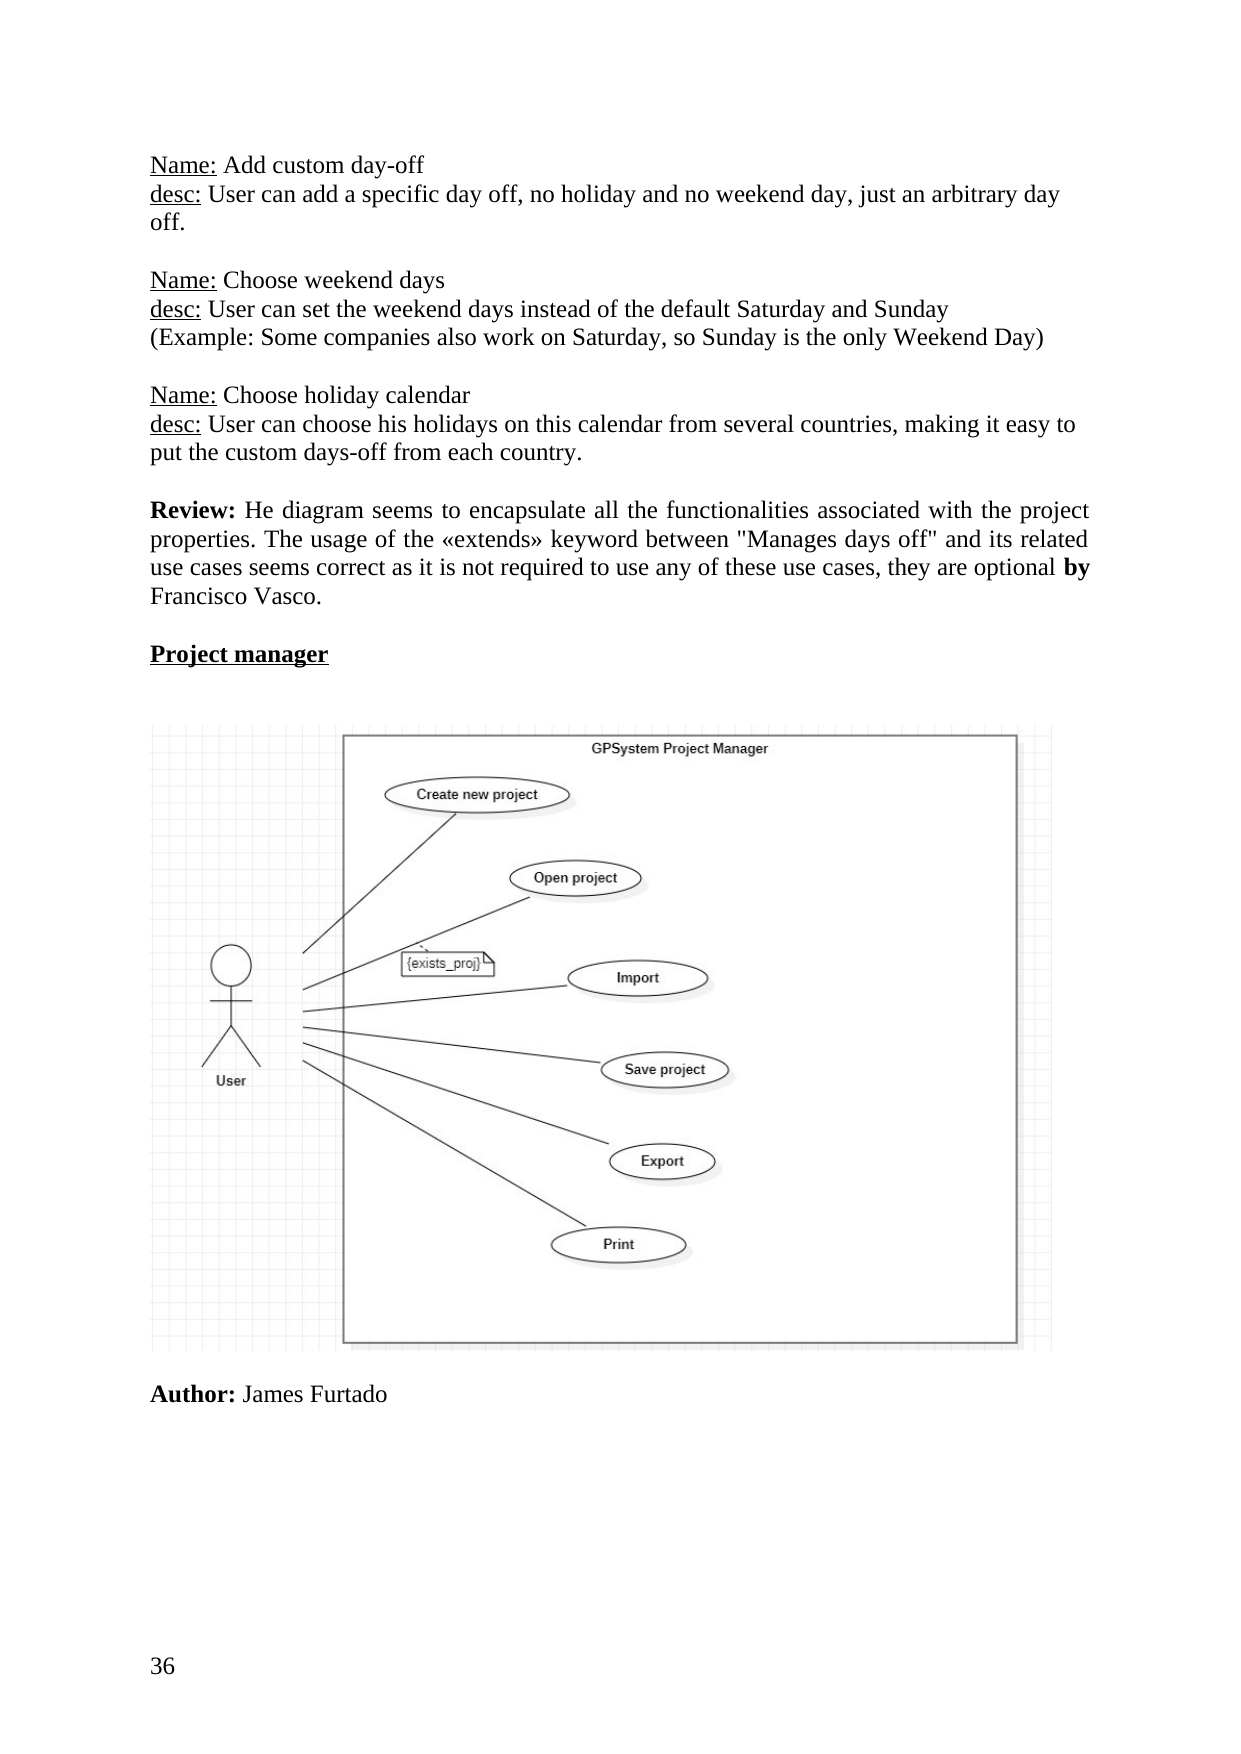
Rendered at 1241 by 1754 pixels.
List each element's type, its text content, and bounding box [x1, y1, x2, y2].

text Name: Choose holiday calendar [150, 380, 1090, 409]
text Review: He diagram seems to encapsulate all the functionalities associated with the project properties. The usage of the «extends» keyword between "Manages days off" and its related use cases seems correct as it is not required to use any of these use cases, they are optional by Francisco Vasco. [150, 495, 1090, 610]
text Author: James Furtado [150, 1379, 1090, 1465]
picture [150, 725, 1052, 1351]
text desc: User can set the weekend days instead of the default Saturday and Sunday [150, 294, 1090, 322]
text Name: Choose weekend days [150, 265, 1090, 294]
text desc: User can add a specific day off, no holiday and no weekend day, just an arbitrary day off. [150, 179, 1090, 236]
text Project manager [150, 639, 1090, 667]
text Name: Add custom day-off [150, 150, 1090, 179]
text (Example: Some companies also work on Saturday, so Sunday is the only Weekend Day) [150, 322, 1090, 351]
text desc: User can choose his holidays on this calendar from several countries, making it easy to put the custom days-off from each country. [150, 409, 1090, 466]
